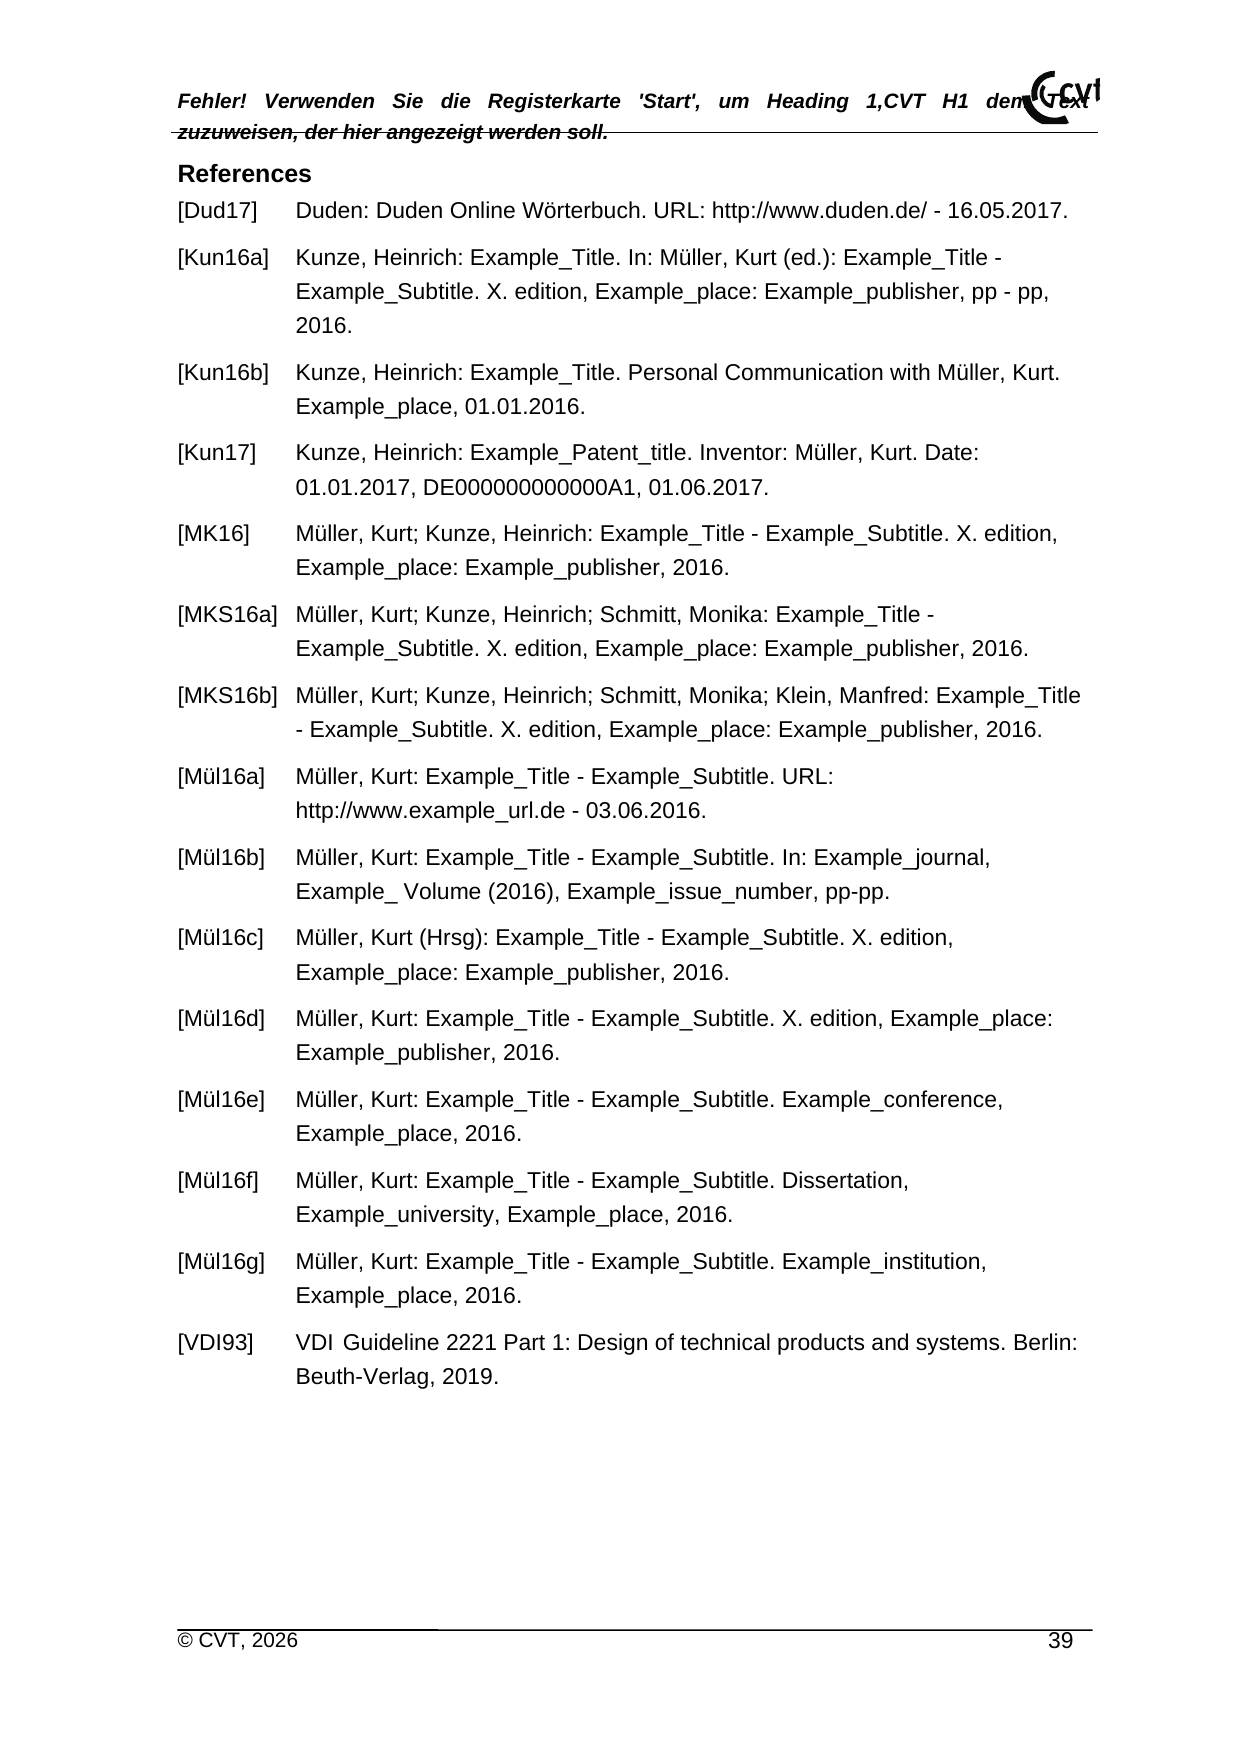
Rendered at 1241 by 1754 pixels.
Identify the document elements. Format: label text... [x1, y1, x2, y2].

text [Mül16f] Müller, Kurt: Example_Title - Example_Subtitle. Dissertation, Example_university, Example_place, 2016. [177, 1167, 1092, 1227]
text [Kun16b] Kunze, Heinrich: Example_Title. Personal Communication with Müller, Kurt. Example_place, 01.01.2016. [177, 358, 1092, 419]
text [MKS16b] Müller, Kurt; Kunze, Heinrich; Schmitt, Monika; Klein, Manfred: Example_Title - Example_Subtitle. X. edition, Example_place: Example_publisher, 2016. [177, 682, 1092, 742]
text [Kun16a] Kunze, Heinrich: Example_Title. In: Müller, Kurt (ed.): Example_Title - Example_Subtitle. X. edition, Example_place: Example_publisher, pp - pp, 2016. [177, 243, 1092, 338]
text [Mül16d] Müller, Kurt: Example_Title - Example_Subtitle. X. edition, Example_place: Example_publisher, 2016. [177, 1005, 1092, 1066]
text [MKS16a] Müller, Kurt; Kunze, Heinrich; Schmitt, Monika: Example_Title - Example_Subtitle. X. edition, Example_place: Example_publisher, 2016. [177, 601, 1092, 661]
subtitle References [177, 159, 1092, 188]
text [Mül16e] Müller, Kurt: Example_Title - Example_Subtitle. Example_conference, Example_place, 2016. [177, 1086, 1092, 1146]
text [Dud17] Duden: Duden Online Wörterbuch. URL: http://www.duden.de/ - 16.05.2017. [177, 197, 1092, 223]
text [Mül16a] Müller, Kurt: Example_Title - Example_Subtitle. URL: http://www.example_url.de - 03.06.2016. [177, 763, 1092, 823]
text [Mül16c] Müller, Kurt (Hrsg): Example_Title - Example_Subtitle. X. edition, Example_place: Example_publisher, 2016. [177, 924, 1092, 985]
text [MK16] Müller, Kurt; Kunze, Heinrich: Example_Title - Example_Subtitle. X. edition, Example_place: Example_publisher, 2016. [177, 520, 1092, 581]
text [VDI93] VDI Guideline 2221 Part 1: Design of technical products and systems. Berlin: Beuth-Verlag, 2019. [177, 1328, 1092, 1389]
text [Mül16g] Müller, Kurt: Example_Title - Example_Subtitle. Example_institution, Example_place, 2016. [177, 1248, 1092, 1308]
text [Mül16b] Müller, Kurt: Example_Title - Example_Subtitle. In: Example_journal, Example_ Volume (2016), Example_issue_number, pp-pp. [177, 843, 1092, 904]
text [Kun17] Kunze, Heinrich: Example_Patent_title. Inventor: Müller, Kurt. Date: 01.01.2017, DE000000000000A1, 01.06.2017. [177, 439, 1092, 500]
